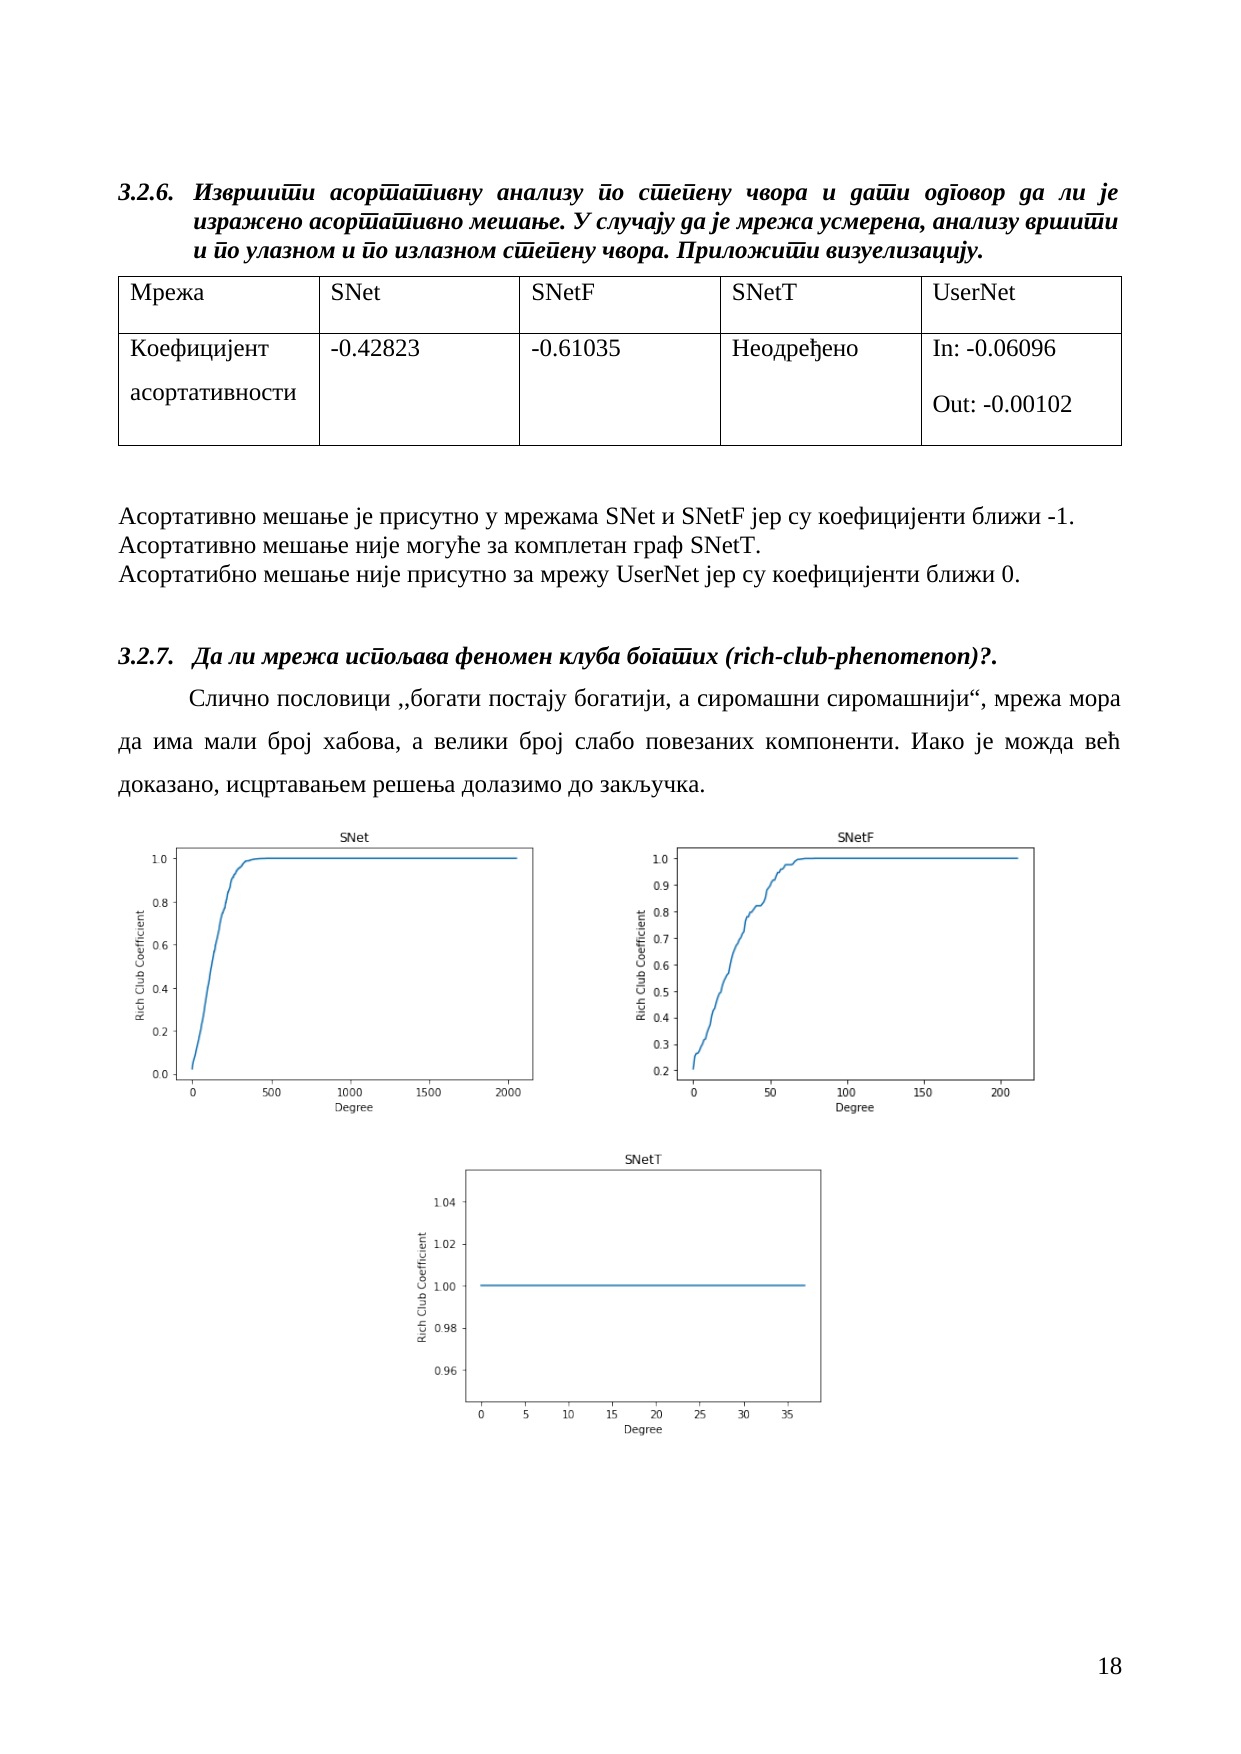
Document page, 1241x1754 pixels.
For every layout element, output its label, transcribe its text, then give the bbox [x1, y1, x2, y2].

text Асортатибно мешање није присутно за мрежу UserNet јер су коефицијенти ближи 0. [118, 559, 1122, 588]
table_header Мрежа [119, 277, 319, 332]
table_cell [118, 1147, 1121, 1469]
list Да ли мрежа испољава феномен клуба богатих (rich-club-phenomenon)?. [118, 641, 1122, 670]
table_header [620, 825, 1121, 1147]
table_cell -0.61035 [520, 334, 720, 445]
table_header UserNet [922, 277, 1121, 332]
table_cell Неодређено [721, 334, 921, 445]
table_header SNetF [520, 277, 720, 332]
text Асортативно мешање није могуће за комплетан граф SNetT. [118, 530, 1122, 559]
table_header [118, 825, 619, 1147]
table_header SNet [320, 277, 519, 332]
table_cell In: -0.06096 Out: -0.00102 [922, 334, 1121, 445]
list Извршити асортативну анализу по степену чвора и дати одговор да ли је изражено асортативно мешање. У случају да је мрежа усмерена, анализу вршити и по улазном и по излазном степену чвора. Приложити визуелизацију. [118, 177, 1122, 263]
table_cell -0.42823 [320, 334, 519, 445]
picture [129, 824, 540, 1120]
table_header SNetT [721, 277, 921, 332]
text Асортативно мешање је присутно у мрежама SNet и SNetF јер су коефицијенти ближи -1. [118, 501, 1122, 530]
table_cell Коефицијент асортативности [119, 334, 319, 445]
picture [411, 1146, 828, 1442]
picture [630, 824, 1041, 1120]
text Слично пословици ,,богати постају богатији, а сиромашни сиромашнији“, мрежа мора да има мали број хабова, а велики број слабо повезаних компоненти. Иако је можда већ доказано, исцртавањем решења долазимо до закључка. [118, 683, 1122, 798]
